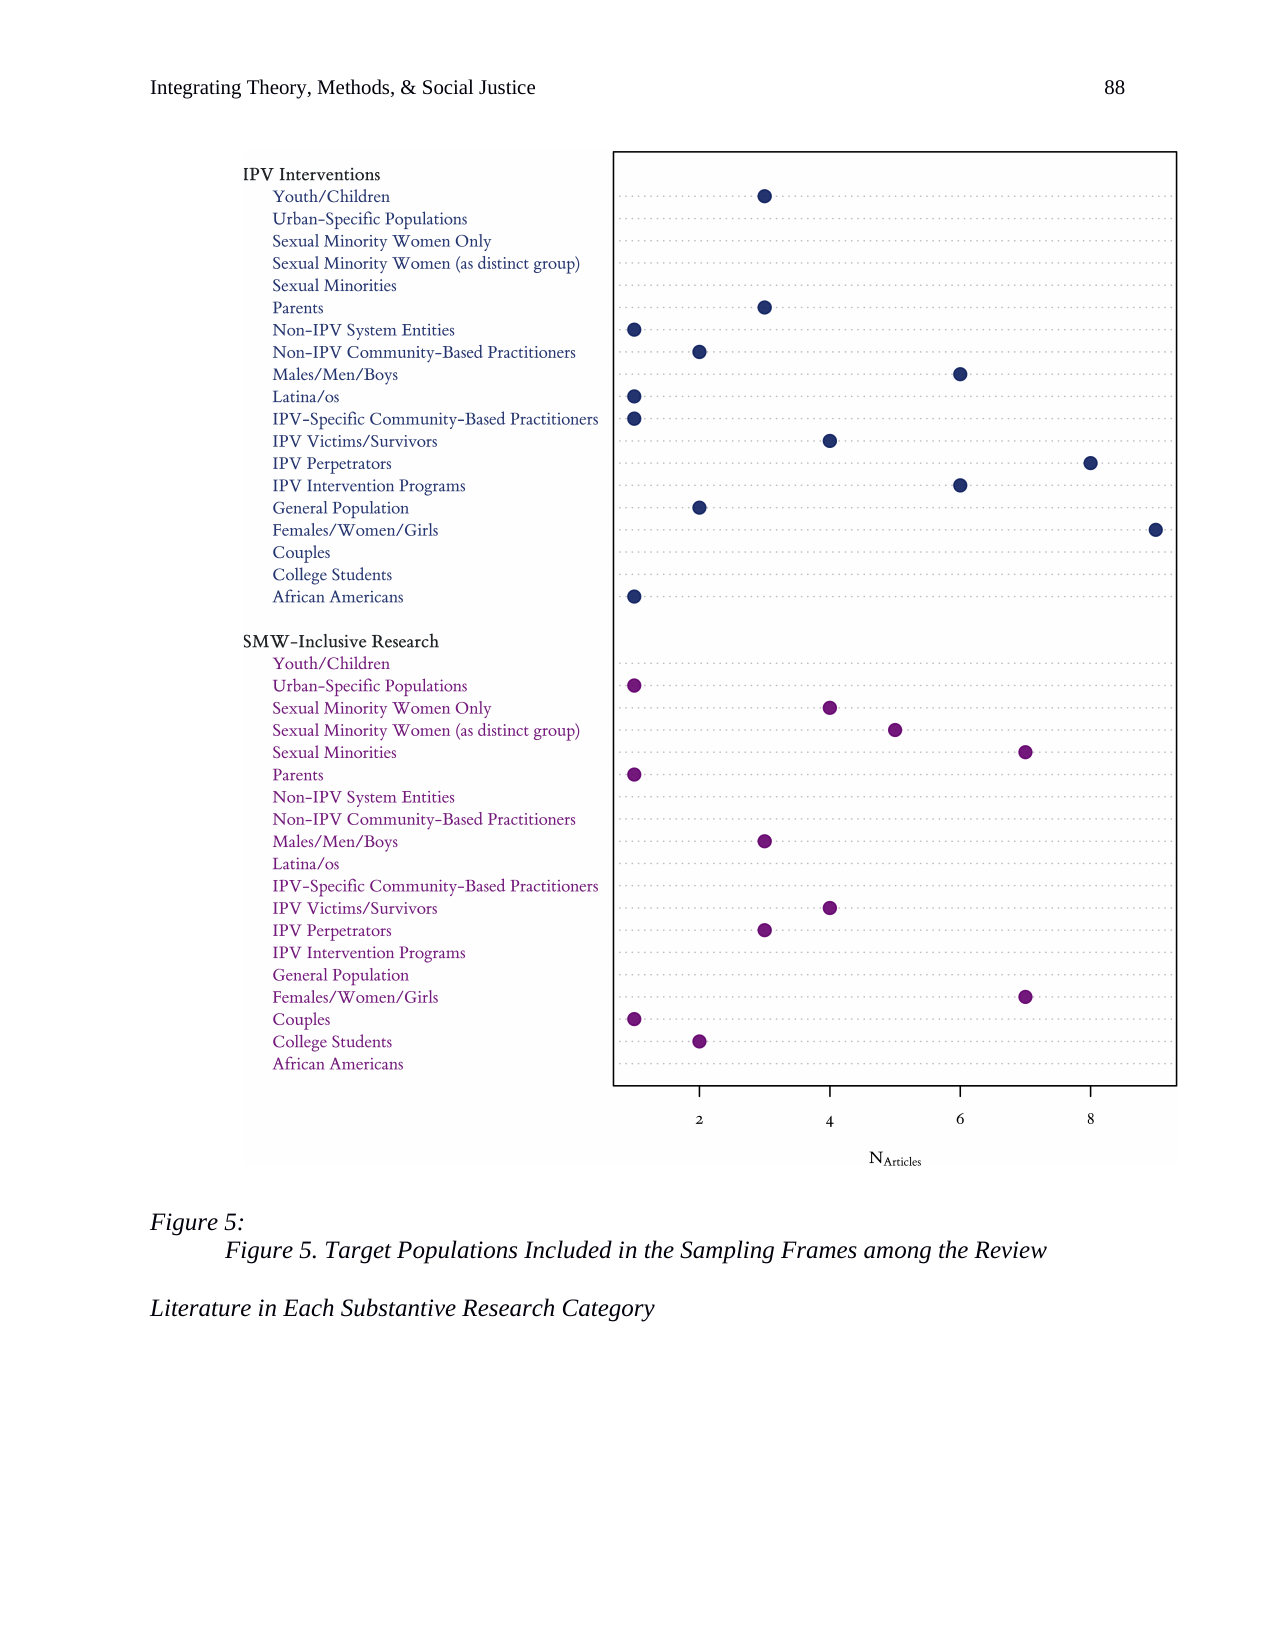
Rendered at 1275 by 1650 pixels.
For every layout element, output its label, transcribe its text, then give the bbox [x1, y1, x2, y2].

picture [243, 150, 1179, 1166]
text Figure 5: [150, 1207, 1125, 1236]
text Figure 5. Target Populations Included in the Sampling Frames among the Review Literature in Each Substantive Research Category [150, 1236, 1125, 1322]
